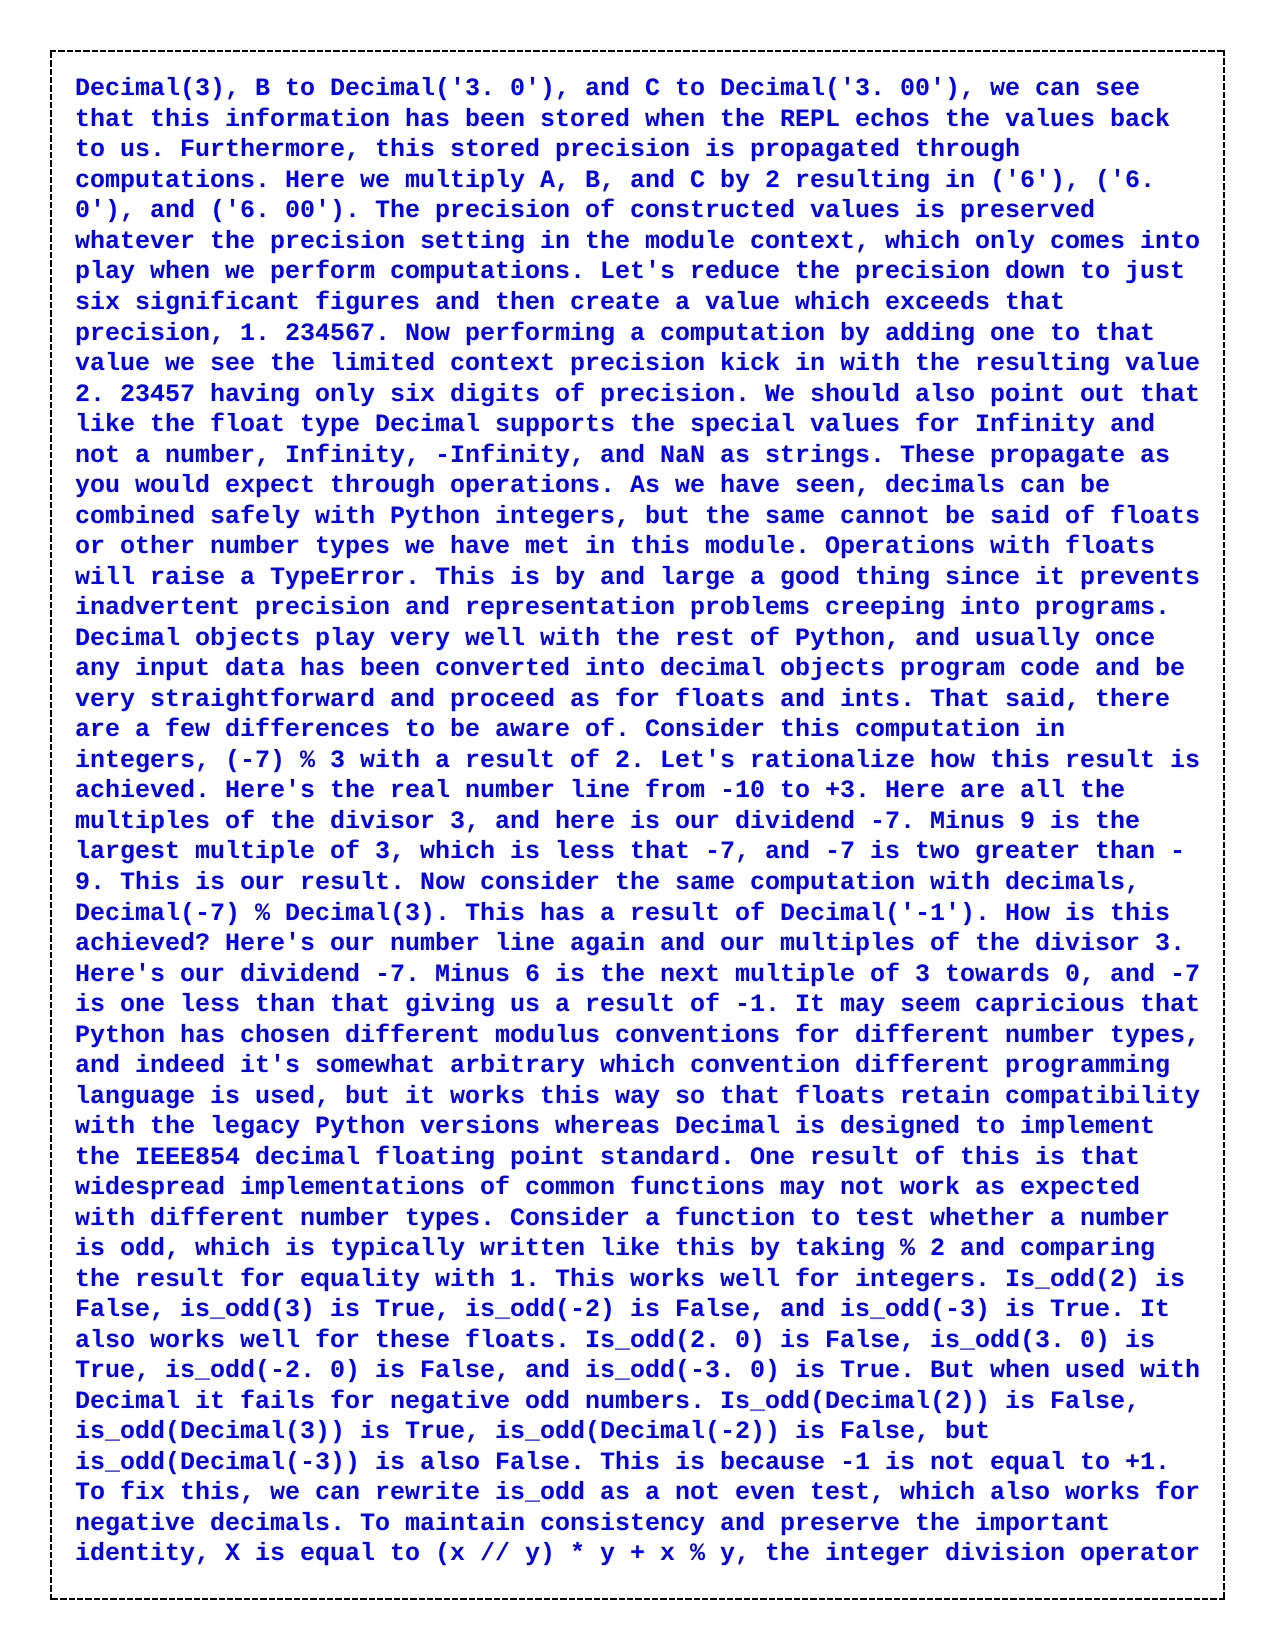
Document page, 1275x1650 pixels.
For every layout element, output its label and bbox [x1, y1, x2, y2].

text [75, 75, 1200, 1568]
